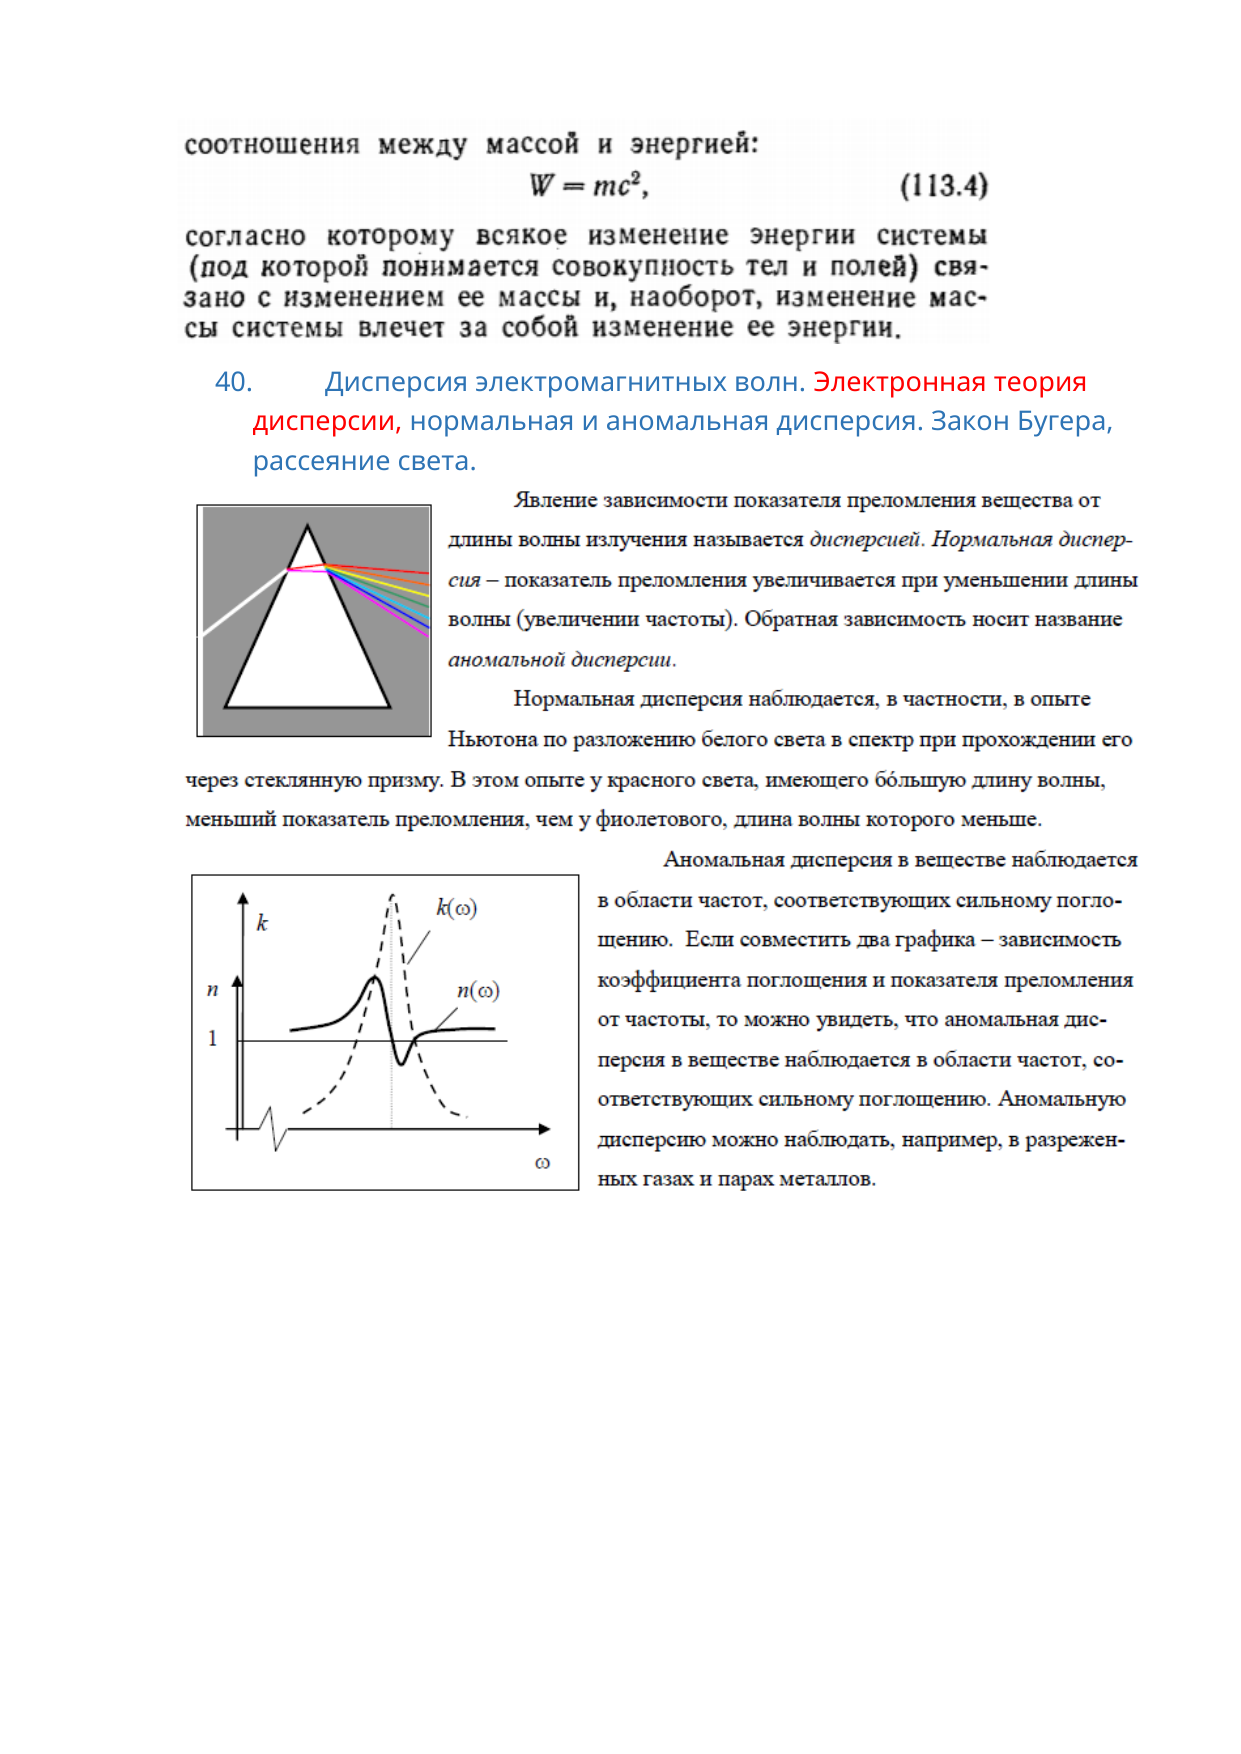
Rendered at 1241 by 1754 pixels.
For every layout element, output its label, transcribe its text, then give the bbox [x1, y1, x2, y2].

subtitle Дисперсия электромагнитных волн. Электронная теория дисперсии, нормальная и аномальная дисперсия. Закон Бугера, рассеяние света. [215, 362, 1152, 478]
picture [177, 481, 1152, 1204]
picture [177, 118, 990, 344]
